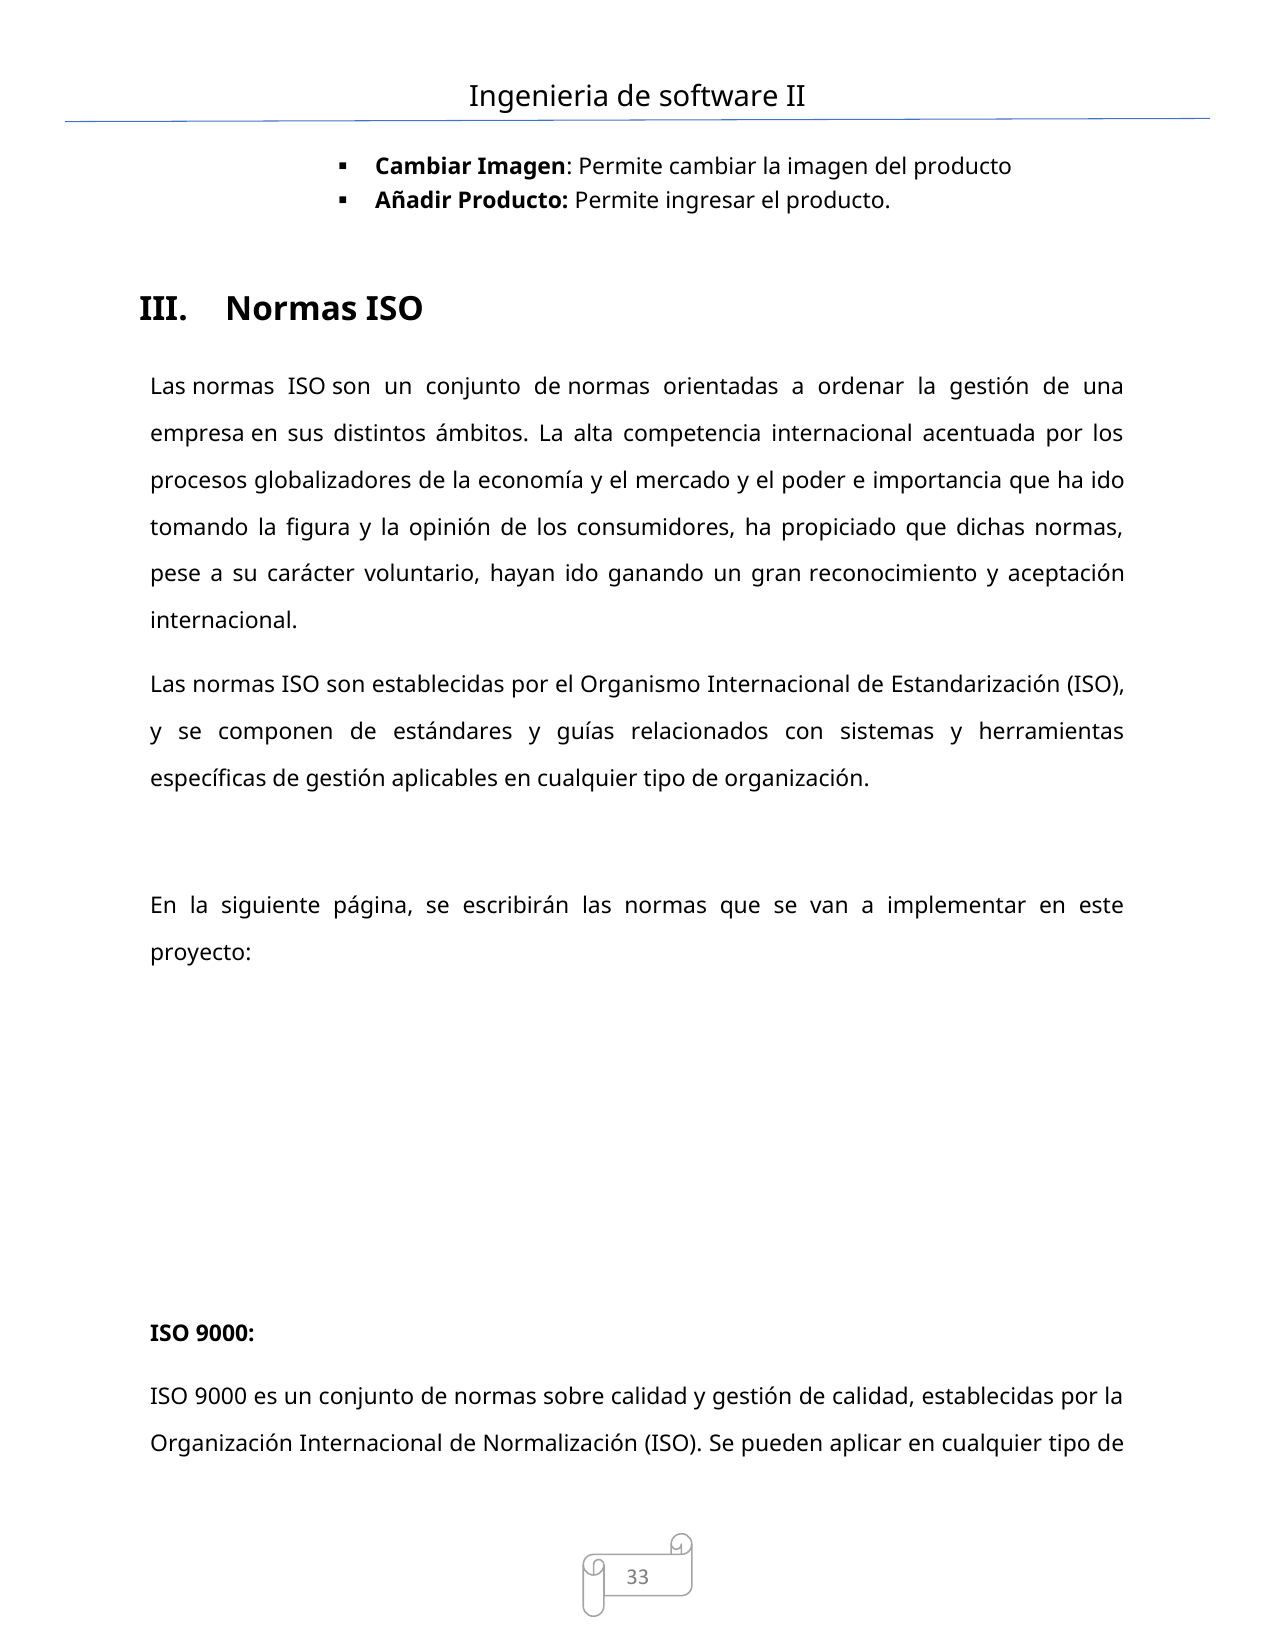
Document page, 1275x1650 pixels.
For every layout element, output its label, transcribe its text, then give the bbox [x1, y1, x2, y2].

text En la siguiente página, se escribirán las normas que se van a implementar en este proyecto: [150, 888, 1125, 967]
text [150, 1380, 1125, 1458]
text Las normas ISO son un conjunto de normas orientadas a ordenar la gestión de una empresa en sus distintos ámbitos. La alta competencia internacional acentuada por los procesos globalizadores de la economía y el mercado y el poder e importancia que ha ido tomando la figura y la opinión de los consumidores, ha propiciado que dichas normas, pese a su carácter voluntario, hayan ido ganando un gran reconocimiento y aceptación internacional. [150, 370, 1125, 635]
list Cambiar Imagen: Permite cambiar la imagen del producto [337, 150, 1125, 181]
text ISO 9000: [150, 1317, 1125, 1348]
text Las normas ISO son establecidas por el Organismo Internacional de Estandarización (ISO), y se componen de estándares y guías relacionados con sistemas y herramientas específicas de gestión aplicables en cualquier tipo de organización. [150, 668, 1125, 793]
list Añadir Producto: Permite ingresar el producto. [337, 184, 1125, 215]
list Normas ISO [187, 285, 1125, 330]
